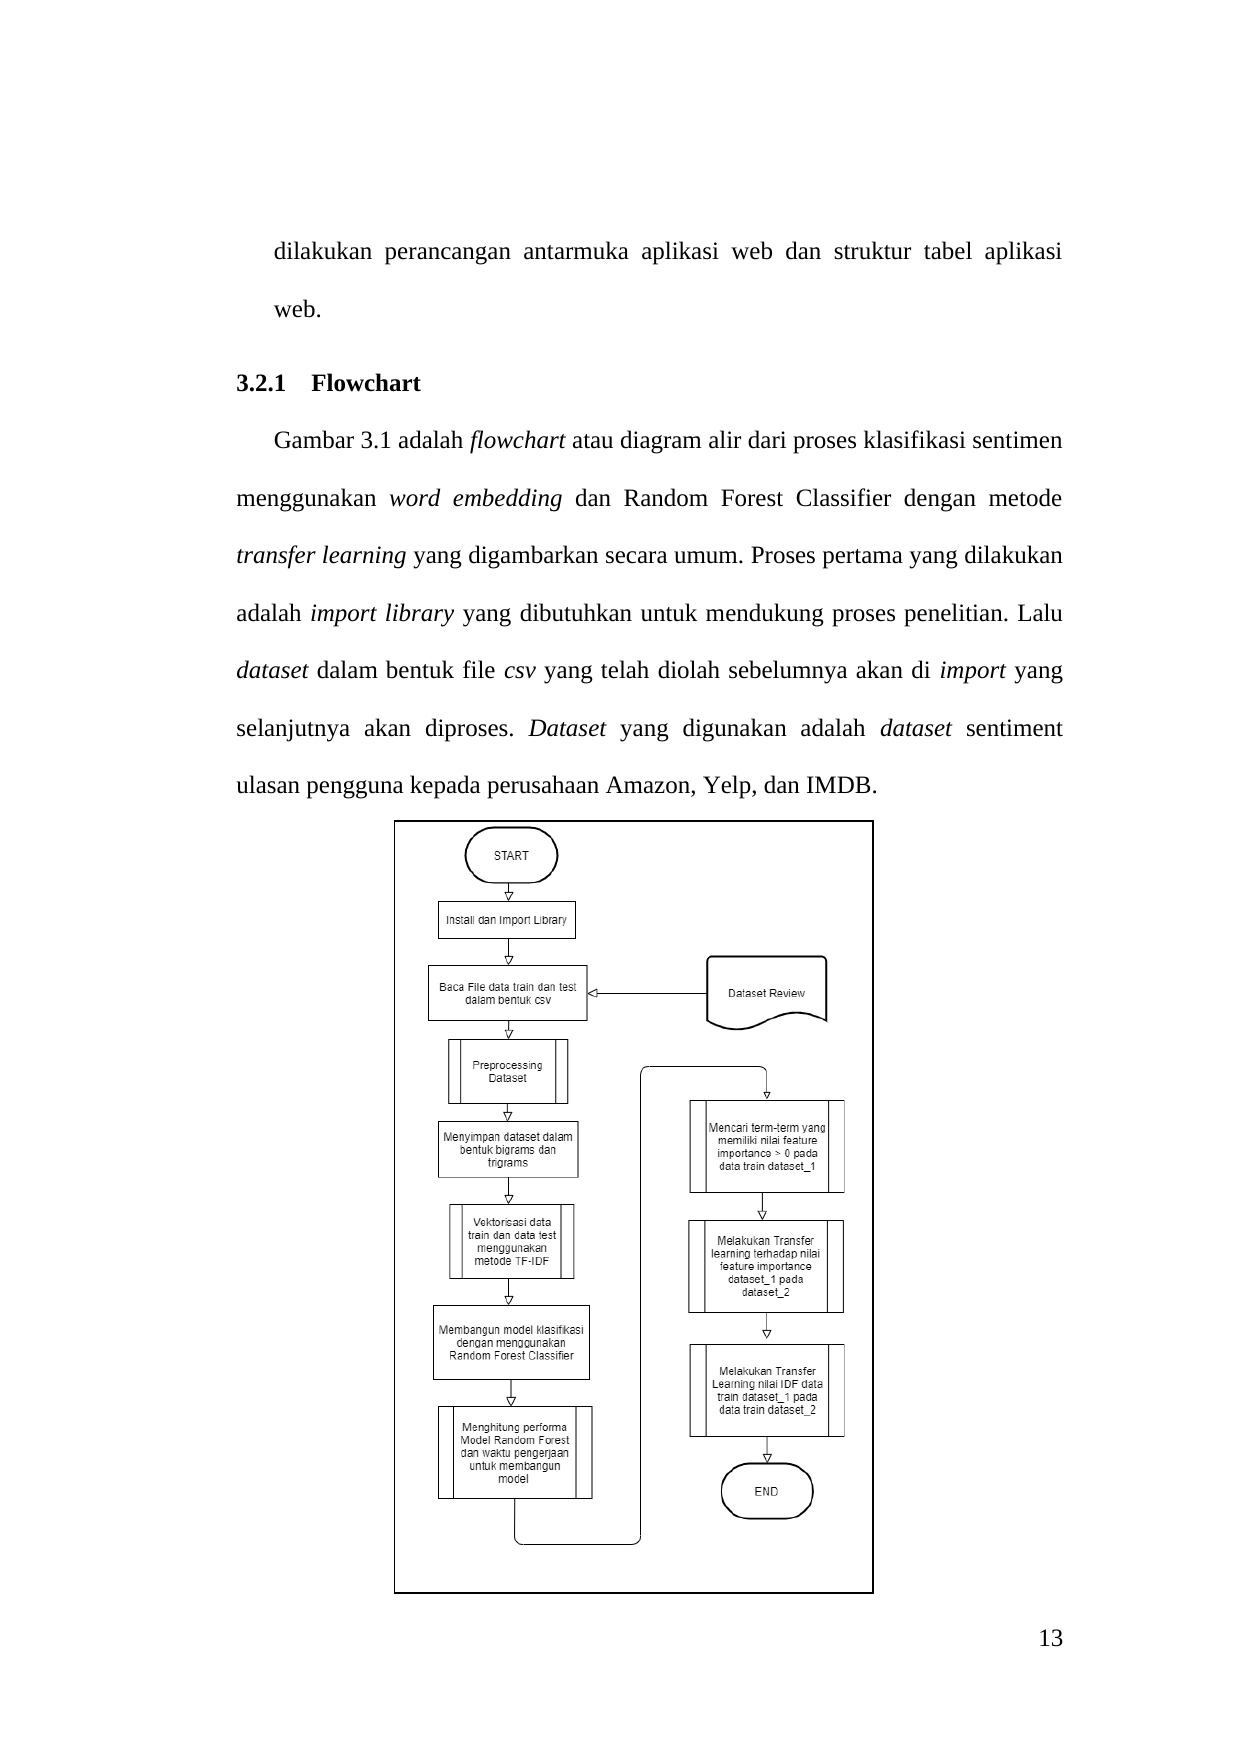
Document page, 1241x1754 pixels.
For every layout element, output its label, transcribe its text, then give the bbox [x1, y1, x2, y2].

picture [428, 826, 845, 1552]
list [274, 236, 1063, 322]
text Gambar 3.1 adalah flowchart atau diagram alir dari proses klasifikasi sentimen menggunakan word embedding dan Random Forest Classifier dengan metode transfer learning yang digambarkan secara umum. Proses pertama yang dilakukan adalah import library yang dibutuhkan untuk mendukung proses penelitian. Lalu dataset dalam bentuk file csv yang telah diolah sebelumnya akan di import yang selanjutnya akan diproses. Dataset yang digunakan adalah dataset sentiment ulasan pengguna kepada perusahaan Amazon, Yelp, dan IMDB. [236, 425, 1063, 799]
subtitle Flowchart [236, 368, 1063, 397]
